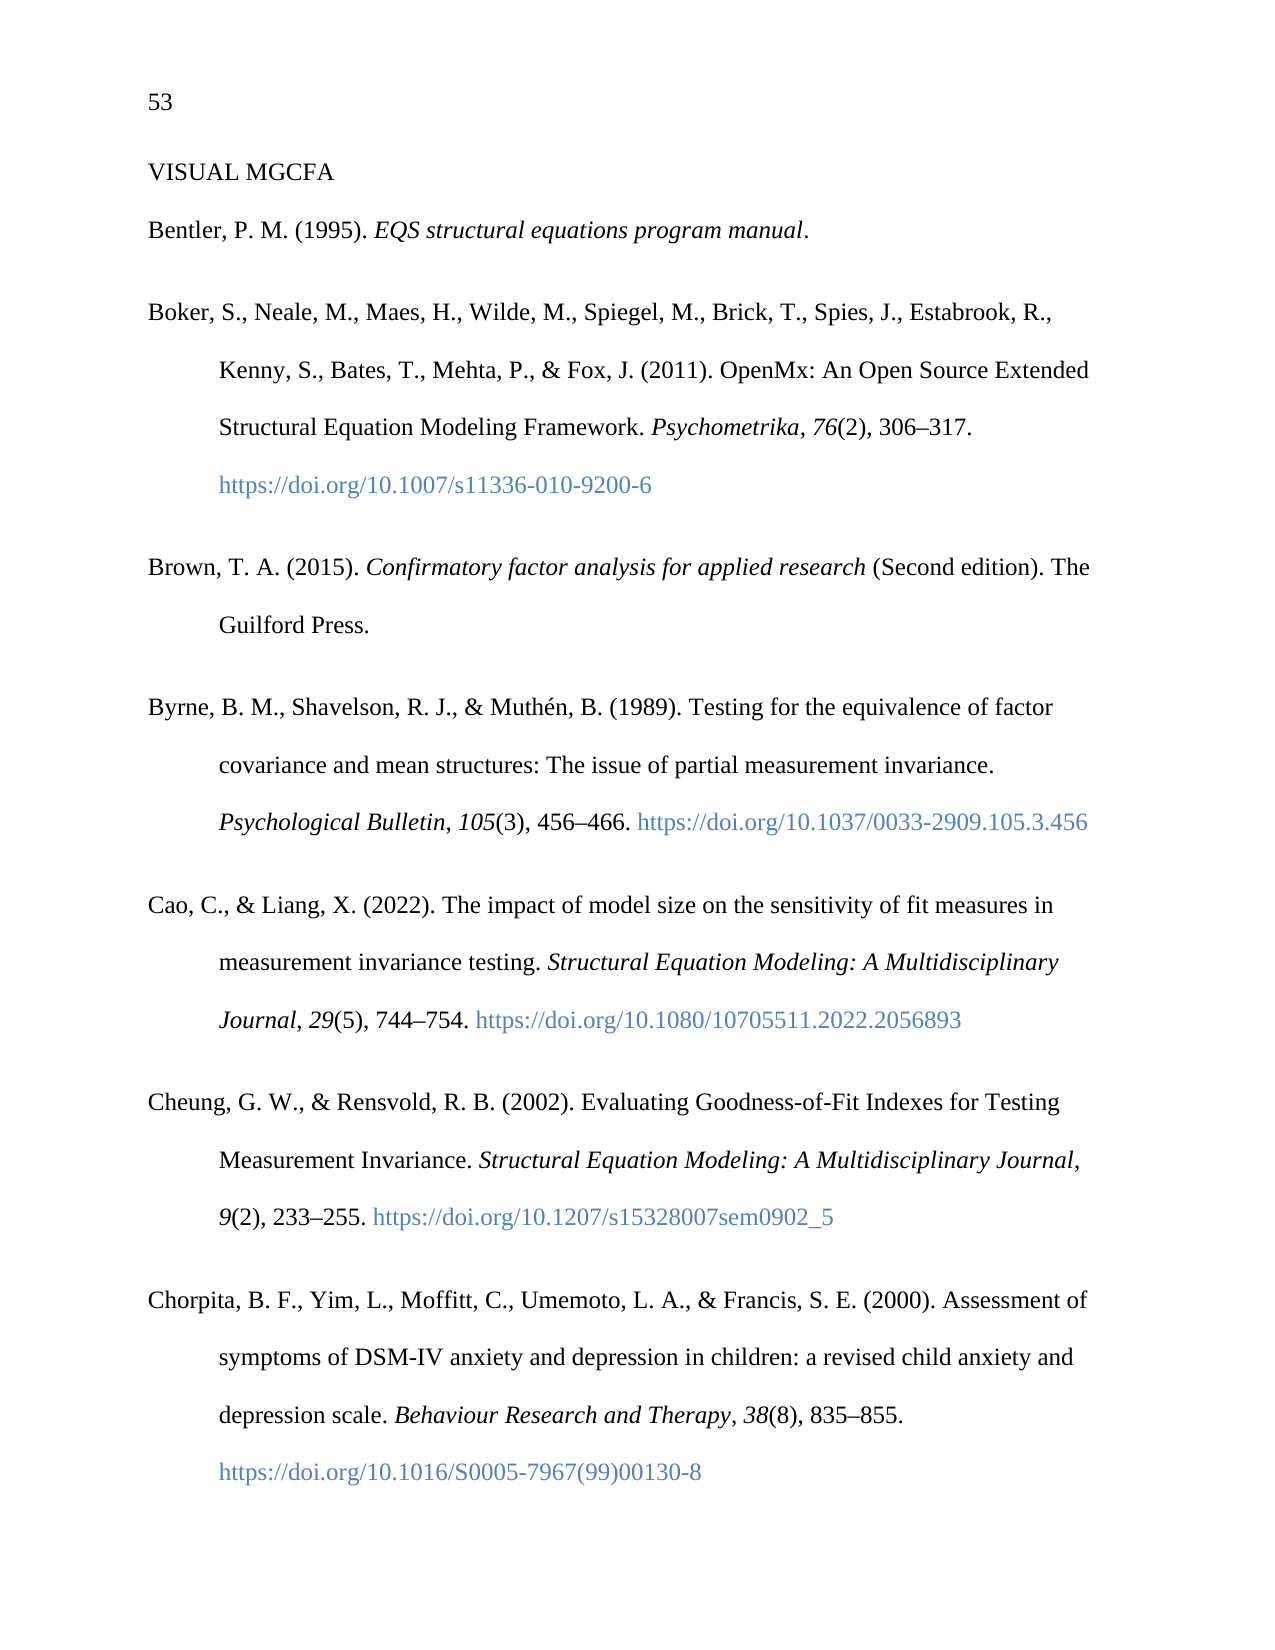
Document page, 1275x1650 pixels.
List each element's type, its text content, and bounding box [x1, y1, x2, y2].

text Brown, T. A. (2015). Confirmatory factor analysis for applied research (Second edition). The Guilford Press. [148, 552, 1127, 639]
text Bentler, P. M. (1995). EQS structural equations program manual. [148, 215, 1127, 244]
text Boker, S., Neale, M., Maes, H., Wilde, M., Spiegel, M., Brick, T., Spies, J., Estabrook, R., Kenny, S., Bates, T., Mehta, P., & Fox, J. (2011). OpenMx: An Open Source Extended Structural Equation Modeling Framework. Psychometrika, 76(2), 306–317. https://doi.org/10.1007/s11336-010-9200-6 [148, 297, 1127, 499]
text Cheung, G. W., & Rensvold, R. B. (2002). Evaluating Goodness-of-Fit Indexes for Testing Measurement Invariance. Structural Equation Modeling: A Multidisciplinary Journal, 9(2), 233–255. https://doi.org/10.1207/s15328007sem0902_5 [148, 1087, 1127, 1231]
text Byrne, B. M., Shavelson, R. J., & Muthén, B. (1989). Testing for the equivalence of factor covariance and mean structures: The issue of partial measurement invariance. Psychological Bulletin, 105(3), 456–466. https://doi.org/10.1037/0033-2909.105.3.456 [148, 692, 1127, 836]
text Chorpita, B. F., Yim, L., Moffitt, C., Umemoto, L. A., & Francis, S. E. (2000). Assessment of symptoms of DSM-IV anxiety and depression in children: a revised child anxiety and depression scale. Behaviour Research and Therapy, 38(8), 835–855. https://doi.org/10.1016/S0005-7967(99)00130-8 [148, 1285, 1127, 1486]
text Cao, C., & Liang, X. (2022). The impact of model size on the sensitivity of fit measures in measurement invariance testing. Structural Equation Modeling: A Multidisciplinary Journal, 29(5), 744–754. https://doi.org/10.1080/10705511.2022.2056893 [148, 890, 1127, 1034]
